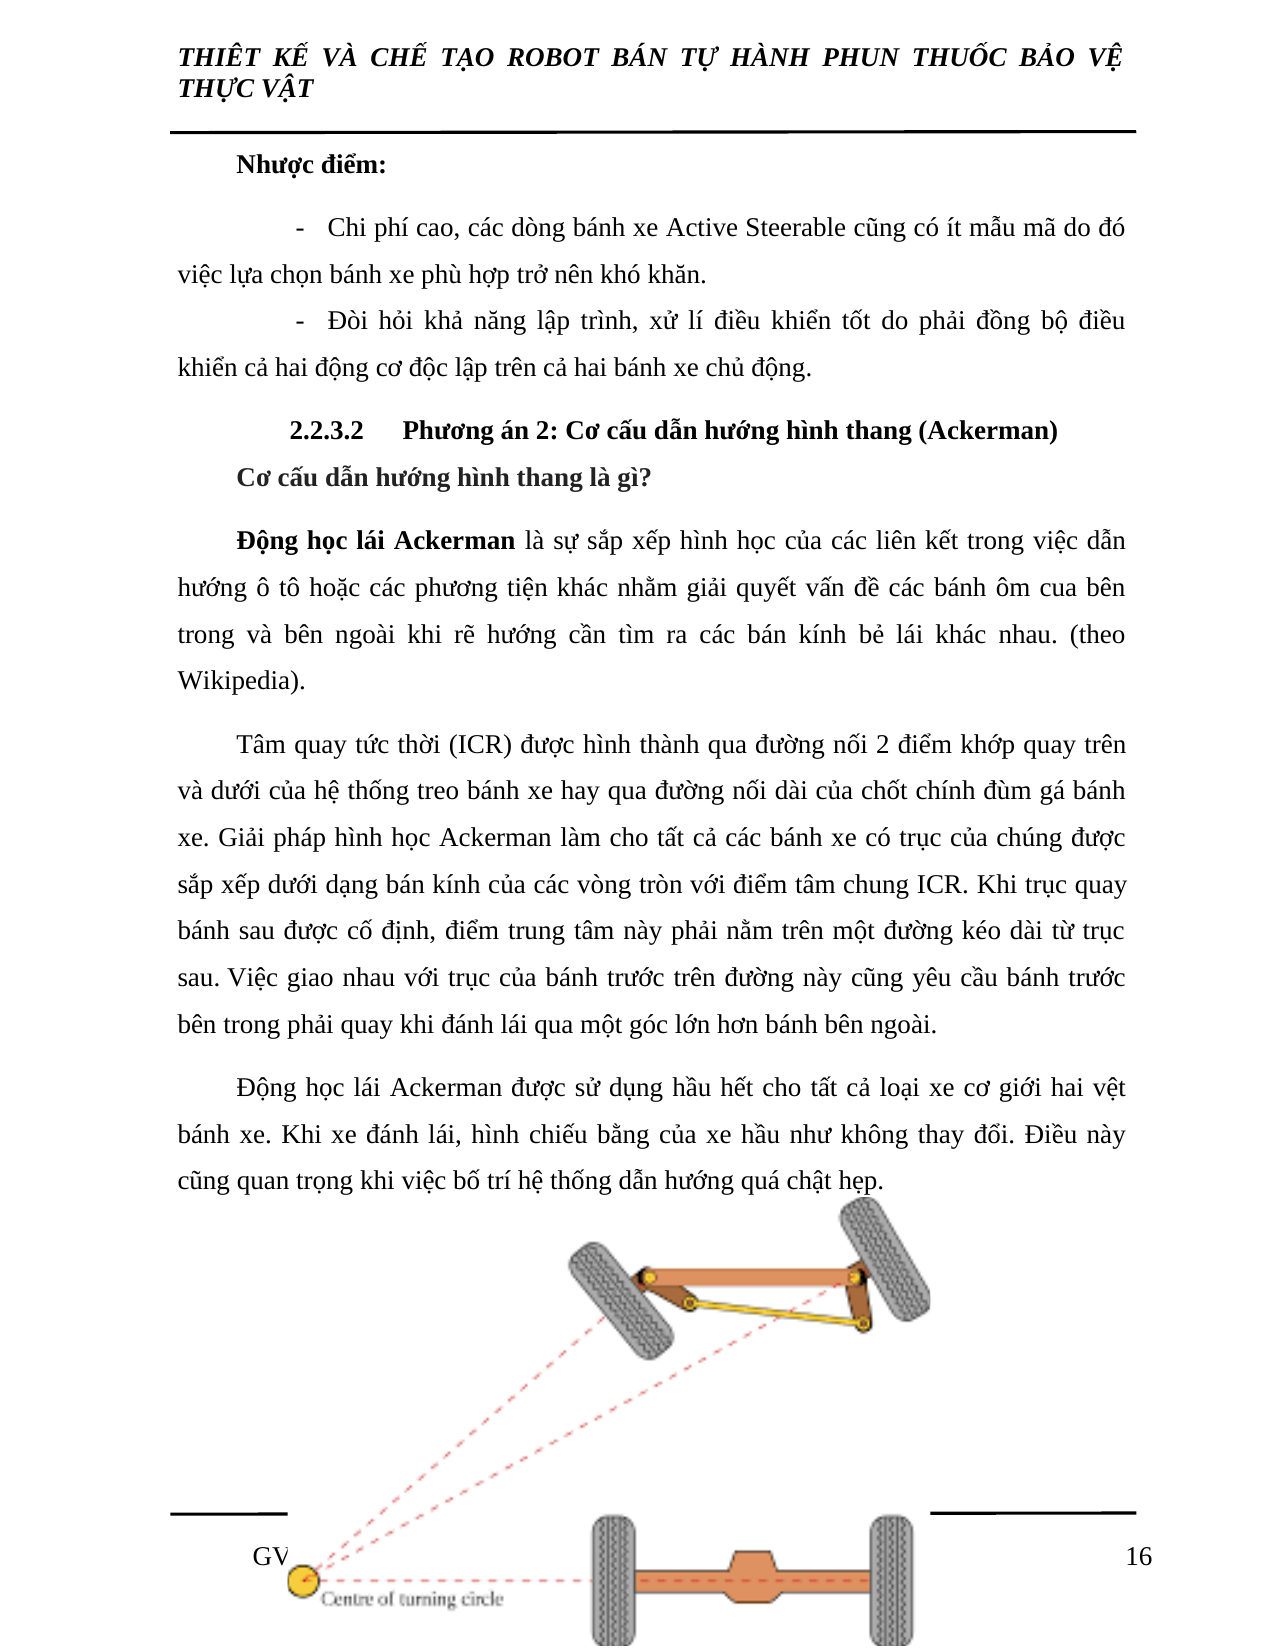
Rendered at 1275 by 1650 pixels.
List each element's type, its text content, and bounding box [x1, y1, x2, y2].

text Động học lái Ackerman được sử dụng hầu hết cho tất cả loại xe cơ giới hai vệt bánh xe. Khi xe đánh lái, hình chiếu bằng của xe hầu như không thay đổi. Điều này cũng quan trọng khi việc bố trí hệ thống dẫn hướng quá chật hẹp. [177, 1071, 1127, 1118]
picture [287, 1197, 931, 1646]
text Động học lái Ackerman được sử dụng hầu hết cho tất cả loại xe cơ giới hai vệt bánh xe. Khi xe đánh lái, hình chiếu bằng của xe hầu như không thay đổi. Điều này cũng quan trọng khi việc bố trí hệ thống dẫn hướng quá chật hẹp. [177, 1149, 1127, 1196]
text Tâm quay tức thời (ICR) được hình thành qua đường nối 2 điểm khớp quay trên và dưới của hệ thống treo bánh xe hay qua đường nối dài của chốt chính đùm gá bánh xe. Giải pháp hình học Ackerman làm cho tất cả các bánh xe có trục của chúng được sắp xếp dưới dạng bán kính của các vòng tròn với điểm tâm chung ICR. Khi trục quay bánh sau được cố định, điểm trung tâm này phải nằm trên một đường kéo dài từ trục sau. Việc giao nhau với trục của bánh trước trên đường này cũng yêu cầu bánh trước bên trong phải quay khi đánh lái qua một góc lớn hơn bánh bên ngoài. [177, 806, 1127, 1039]
list Đòi hỏi khả năng lập trình, xử lí điều khiển tốt do phải đồng bộ điều khiển cả hai động cơ độc lập trên cả hai bánh xe chủ động. [177, 304, 1127, 382]
text Động học lái Ackerman là sự sắp xếp hình học của các liên kết trong việc dẫn hướng ô tô hoặc các phương tiện khác nhằm giải quyết vấn đề các bánh ôm cua bên trong và bên ngoài khi rẽ hướng cần tìm ra các bán kính bẻ lái khác nhau. (theo Wikipedia). [177, 524, 1127, 696]
text Cơ cấu dẫn hướng hình thang là gì? [177, 461, 1127, 492]
text Tâm quay tức thời (ICR) được hình thành qua đường nối 2 điểm khớp quay trên và dưới của hệ thống treo bánh xe hay qua đường nối dài của chốt chính đùm gá bánh xe. Giải pháp hình học Ackerman làm cho tất cả các bánh xe có trục của chúng được sắp xếp dưới dạng bán kính của các vòng tròn với điểm tâm chung ICR. Khi trục quay bánh sau được cố định, điểm trung tâm này phải nằm trên một đường kéo dài từ trục sau. Việc giao nhau với trục của bánh trước trên đường này cũng yêu cầu bánh trước bên trong phải quay khi đánh lái qua một góc lớn hơn bánh bên ngoài. [177, 728, 1127, 774]
list Chi phí cao, các dòng bánh xe Active Steerable cũng có ít mẫu mã do đó việc lựa chọn bánh xe phù hợp trở nên khó khăn. [177, 211, 1127, 289]
text Nhược điểm: [177, 148, 1127, 179]
subtitle Phương án 2: Cơ cấu dẫn hướng hình thang (Ackerman) [289, 414, 1127, 446]
